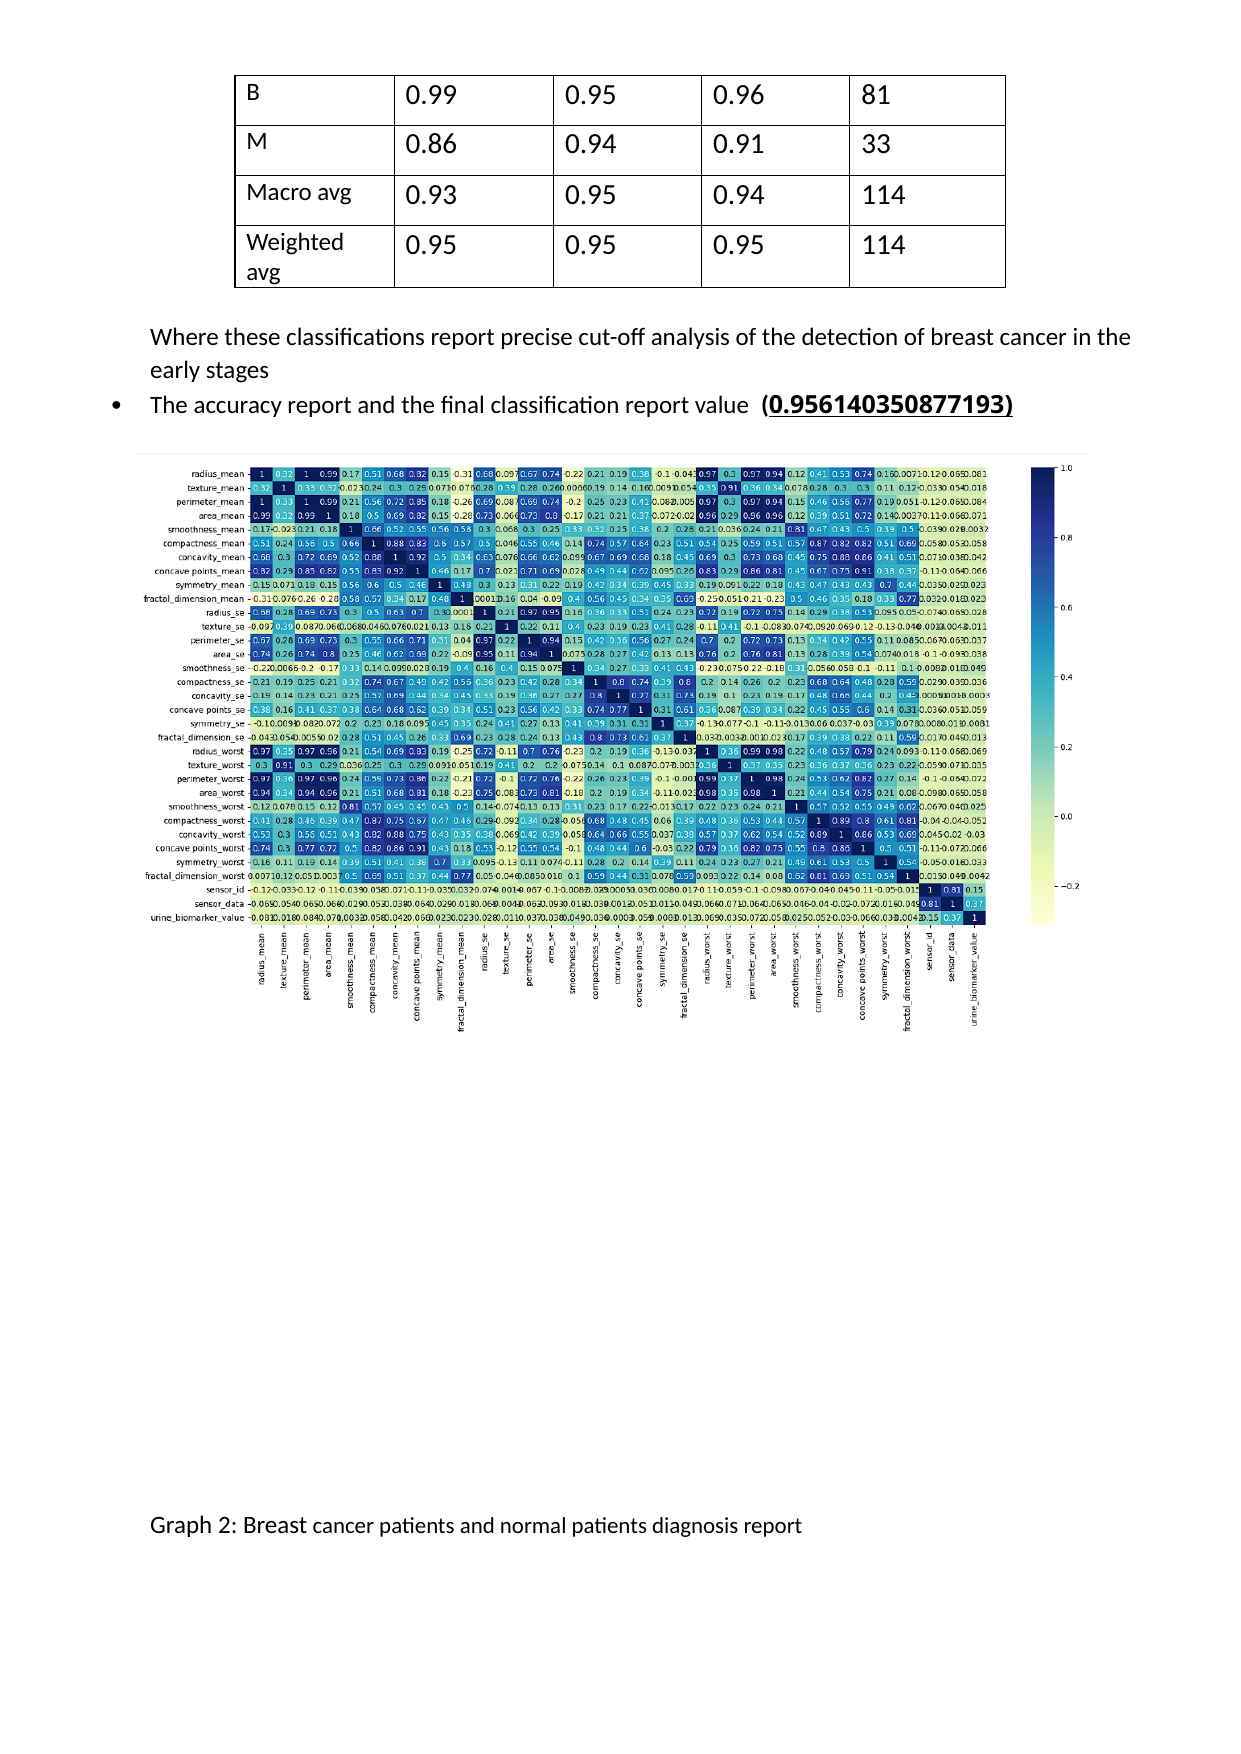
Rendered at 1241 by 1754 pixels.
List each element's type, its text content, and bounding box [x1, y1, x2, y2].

table_cell 81 [850, 76, 1005, 124]
table_cell 0.95 [554, 76, 701, 124]
table_cell 0.94 [702, 176, 849, 225]
table_cell 0.91 [702, 126, 849, 175]
table_cell 0.95 [554, 226, 701, 287]
table_cell 114 [850, 226, 1005, 287]
table_cell 0.93 [395, 176, 553, 225]
table_cell Weighted avg [236, 226, 394, 287]
picture [134, 453, 1107, 1046]
table_cell 0.95 [554, 176, 701, 225]
table_cell 0.99 [395, 76, 553, 124]
table_cell 0.96 [702, 76, 849, 124]
table_cell B [236, 76, 394, 124]
table_cell 0.95 [395, 226, 553, 287]
table_cell 33 [850, 126, 1005, 175]
table_cell 0.86 [395, 126, 553, 175]
list Graph 2: Breast cancer patients and normal patients diagnosis report [150, 1509, 1165, 1539]
table_cell Macro avg [236, 176, 394, 225]
table_cell 114 [850, 176, 1005, 225]
table_cell 0.95 [702, 226, 849, 287]
list Where these classifications report precise cut-off analysis of the detection of breast cancer in the early stages [150, 321, 1165, 384]
table_cell 0.94 [554, 126, 701, 175]
list The accuracy report and the final classification report value (0.956140350877193) [112, 387, 1165, 421]
table_cell M [236, 126, 394, 175]
